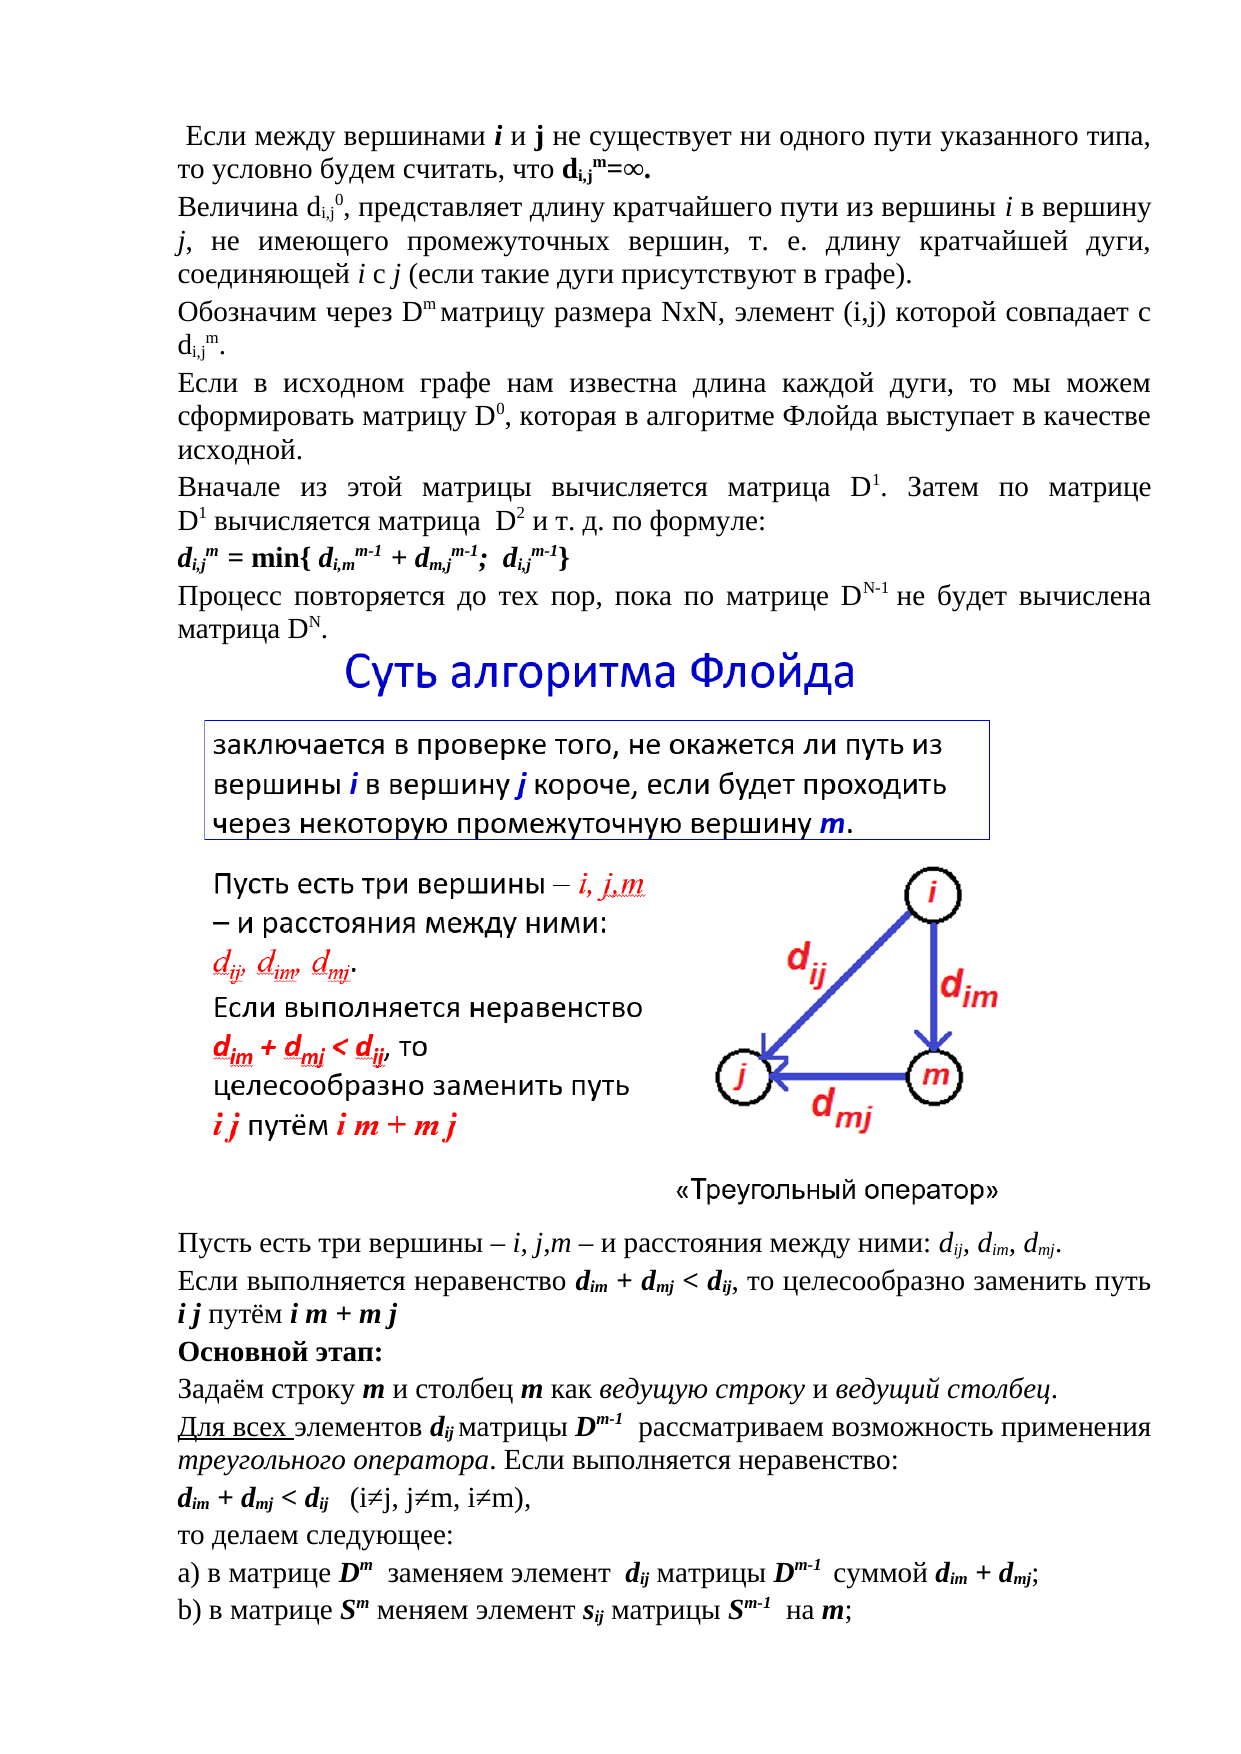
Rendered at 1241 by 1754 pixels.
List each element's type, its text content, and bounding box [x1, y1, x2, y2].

text Если в исходном графе нам известна длина каждой дуги, то мы можем сформировать матрицу D0, которая в алгоритме Флойда выступает в качестве исходной. [177, 365, 1152, 465]
text Пусть есть три вершины – i, j,m – и расстояния между ними: dij, dim, dmj. [177, 1225, 1152, 1259]
text Задаём строку m и столбец m как ведущую строку и ведущий столбец. [177, 1371, 1152, 1405]
picture [177, 648, 1030, 1222]
text di,jm = min{ di,mm-1 + dm,jm-1; di,jm-1} [177, 540, 1152, 574]
text Если выполняется неравенство dim + dmj < dij, то целесообразно заменить путь i j путём i m + m j [177, 1263, 1152, 1330]
text Процесс повторяется до тех пор, пока по матрице DN-1 не будет вычислена матрица DN. [177, 578, 1152, 645]
text Основной этап: [177, 1334, 1152, 1367]
text dim + dmj < dij (i≠j, j≠m, i≠m), [177, 1480, 1152, 1513]
text b) в матрице Sm меняем элемент sij матрицы Sm-1 на m; [177, 1592, 1152, 1626]
text а) в матрице Dm заменяем элемент dij матрицы Dm-1 суммой dim + dmj; [177, 1555, 1152, 1588]
text Если между вершинами i и j не существует ни одного пути указанного типа, то условно будем считать, что di,jm=∞. [177, 118, 1152, 185]
text Величина di,j0, представляет длину кратчайшего пути из вершины i в вершину j, не имеющего промежуточных вершин, т. е. длину кратчайшей дуги, соединяющей i с j (если такие дуги присутствуют в графе). [177, 189, 1152, 290]
text Обозначим через Dm матрицу размера NxN, элемент (i,j) которой совпадает с di,jm. [177, 294, 1152, 361]
text то делаем следующее: [177, 1517, 1152, 1551]
text Вначале из этой матрицы вычисляется матрица D1. Затем по матрице D1 вычисляется матрица D2 и т. д. по формуле: [177, 469, 1152, 536]
text Для всех элементов dij матрицы Dm-1 рассматриваем возможность применения треугольного оператора. Если выполняется неравенство: [177, 1409, 1152, 1476]
